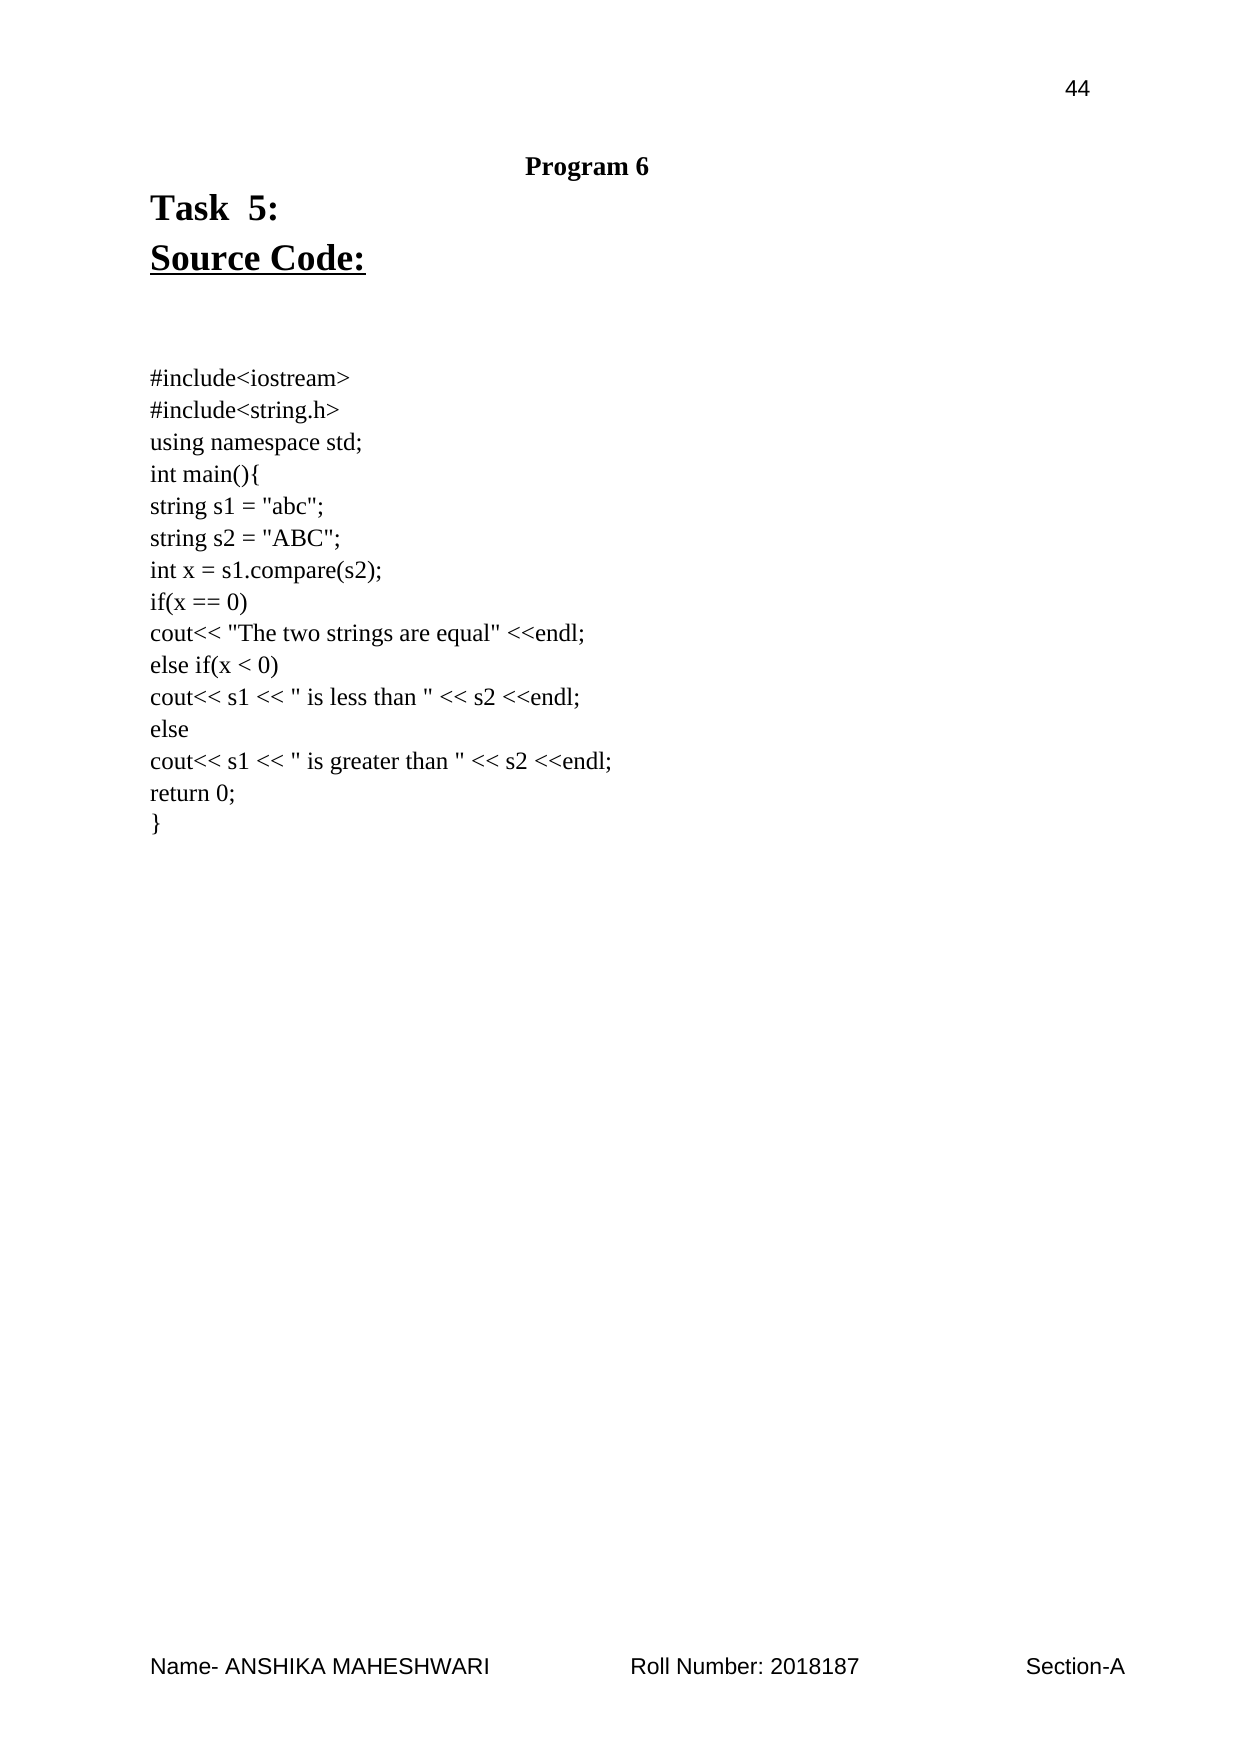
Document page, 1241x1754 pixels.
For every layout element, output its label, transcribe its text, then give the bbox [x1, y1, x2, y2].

table_header using namespace std; [149, 426, 370, 458]
table_header if(x == 0) [149, 585, 256, 617]
table_header else if(x < 0) [149, 649, 286, 681]
table_header string s1 = "abc"; [149, 490, 332, 521]
text } [150, 808, 1090, 837]
table_header int x = s1.compare(s2); [149, 553, 390, 585]
table_header return 0; [149, 776, 243, 808]
text Task 5: [150, 186, 1090, 229]
table_header #include<iostream> [149, 362, 358, 394]
table_header cout<< s1 << " is greater than " << s2 <<endl; [149, 745, 620, 776]
text Source Code: [150, 235, 1090, 278]
table_header cout<< "The two strings are equal" <<endl; [149, 617, 593, 649]
table_header #include<string.h> [149, 394, 348, 426]
table_header else [149, 713, 197, 744]
table_header int main(){ [149, 458, 269, 489]
text Program 6 [450, 150, 1090, 181]
table_header cout<< s1 << " is less than " << s2 <<endl; [149, 681, 588, 713]
table_header string s2 = "ABC"; [149, 521, 349, 553]
